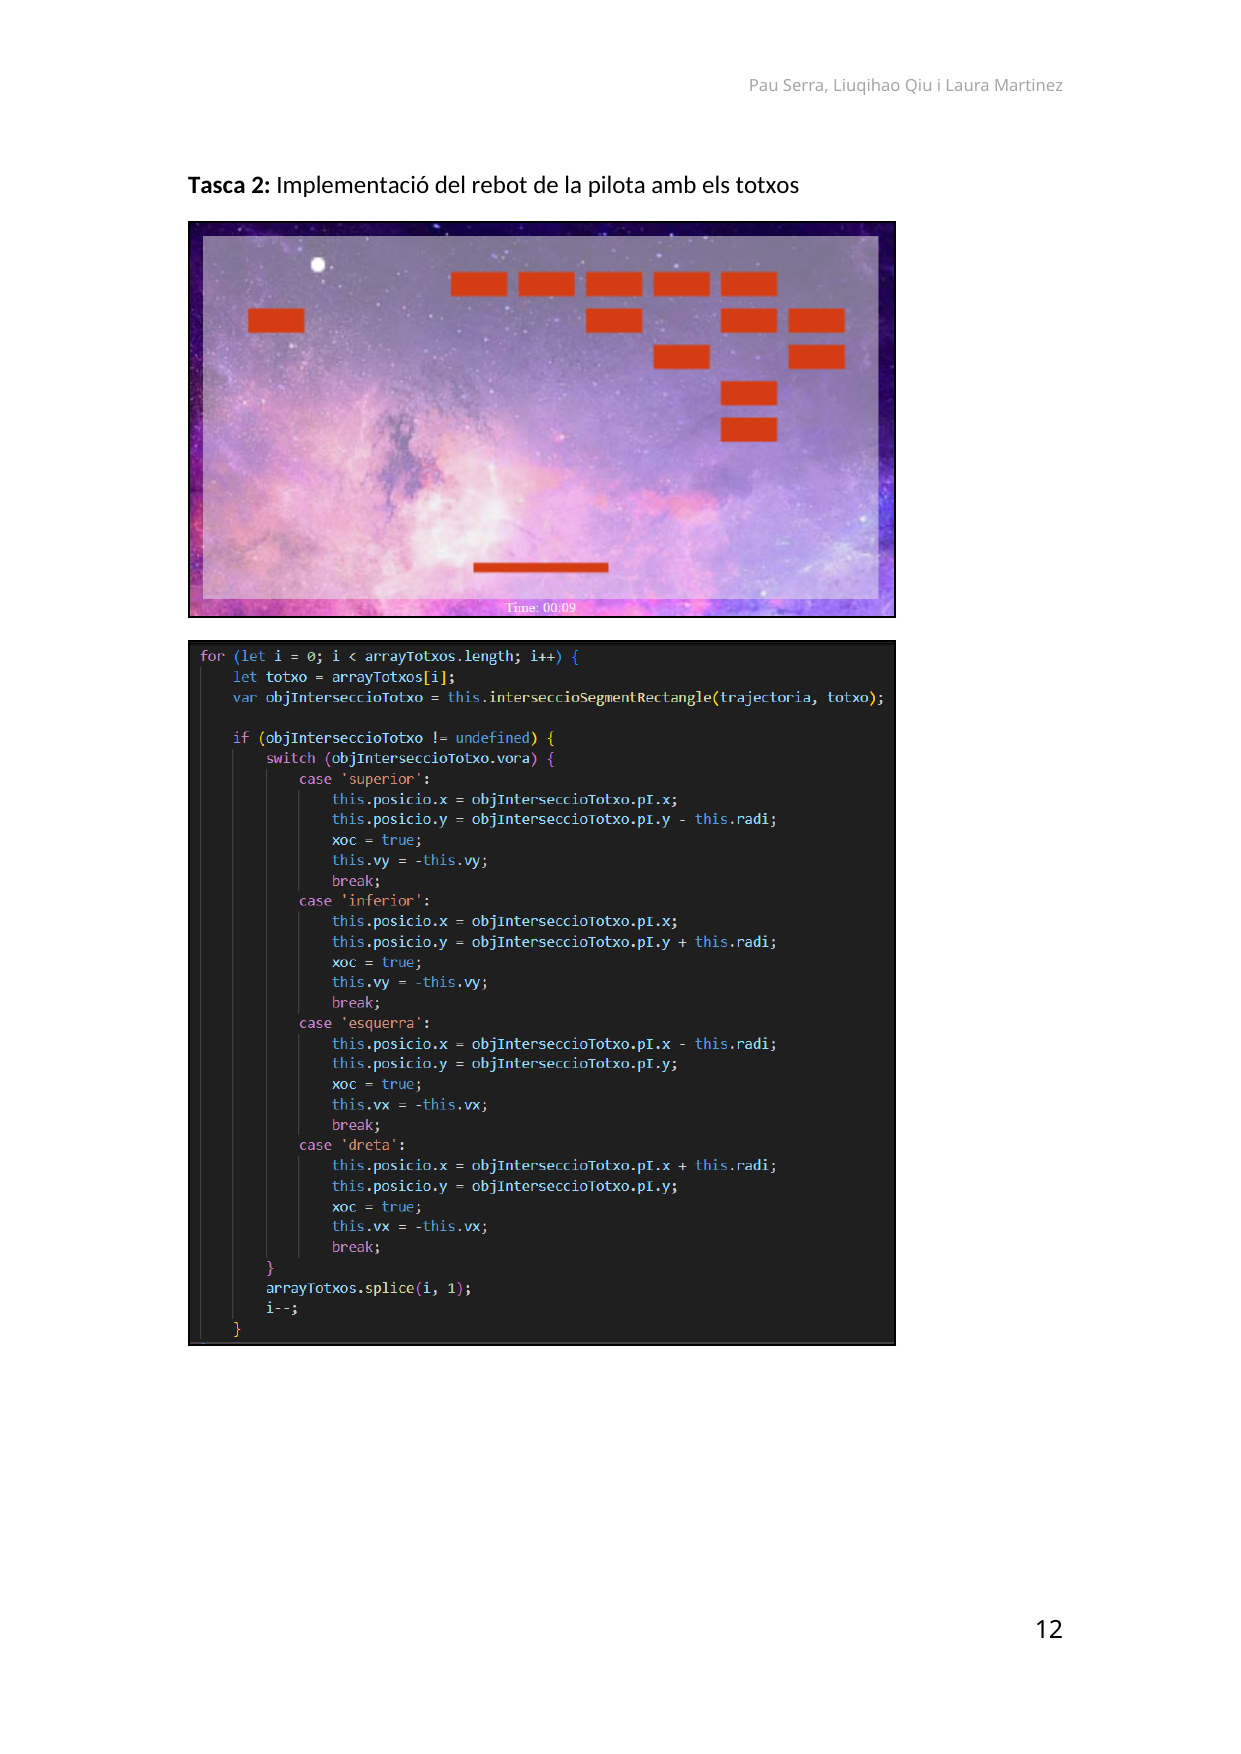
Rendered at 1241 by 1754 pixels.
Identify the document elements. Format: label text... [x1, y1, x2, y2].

picture [190, 642, 894, 1344]
text Tasca 2: Implementació del rebot de la pilota amb els totxos [188, 169, 1063, 200]
picture [190, 223, 894, 616]
